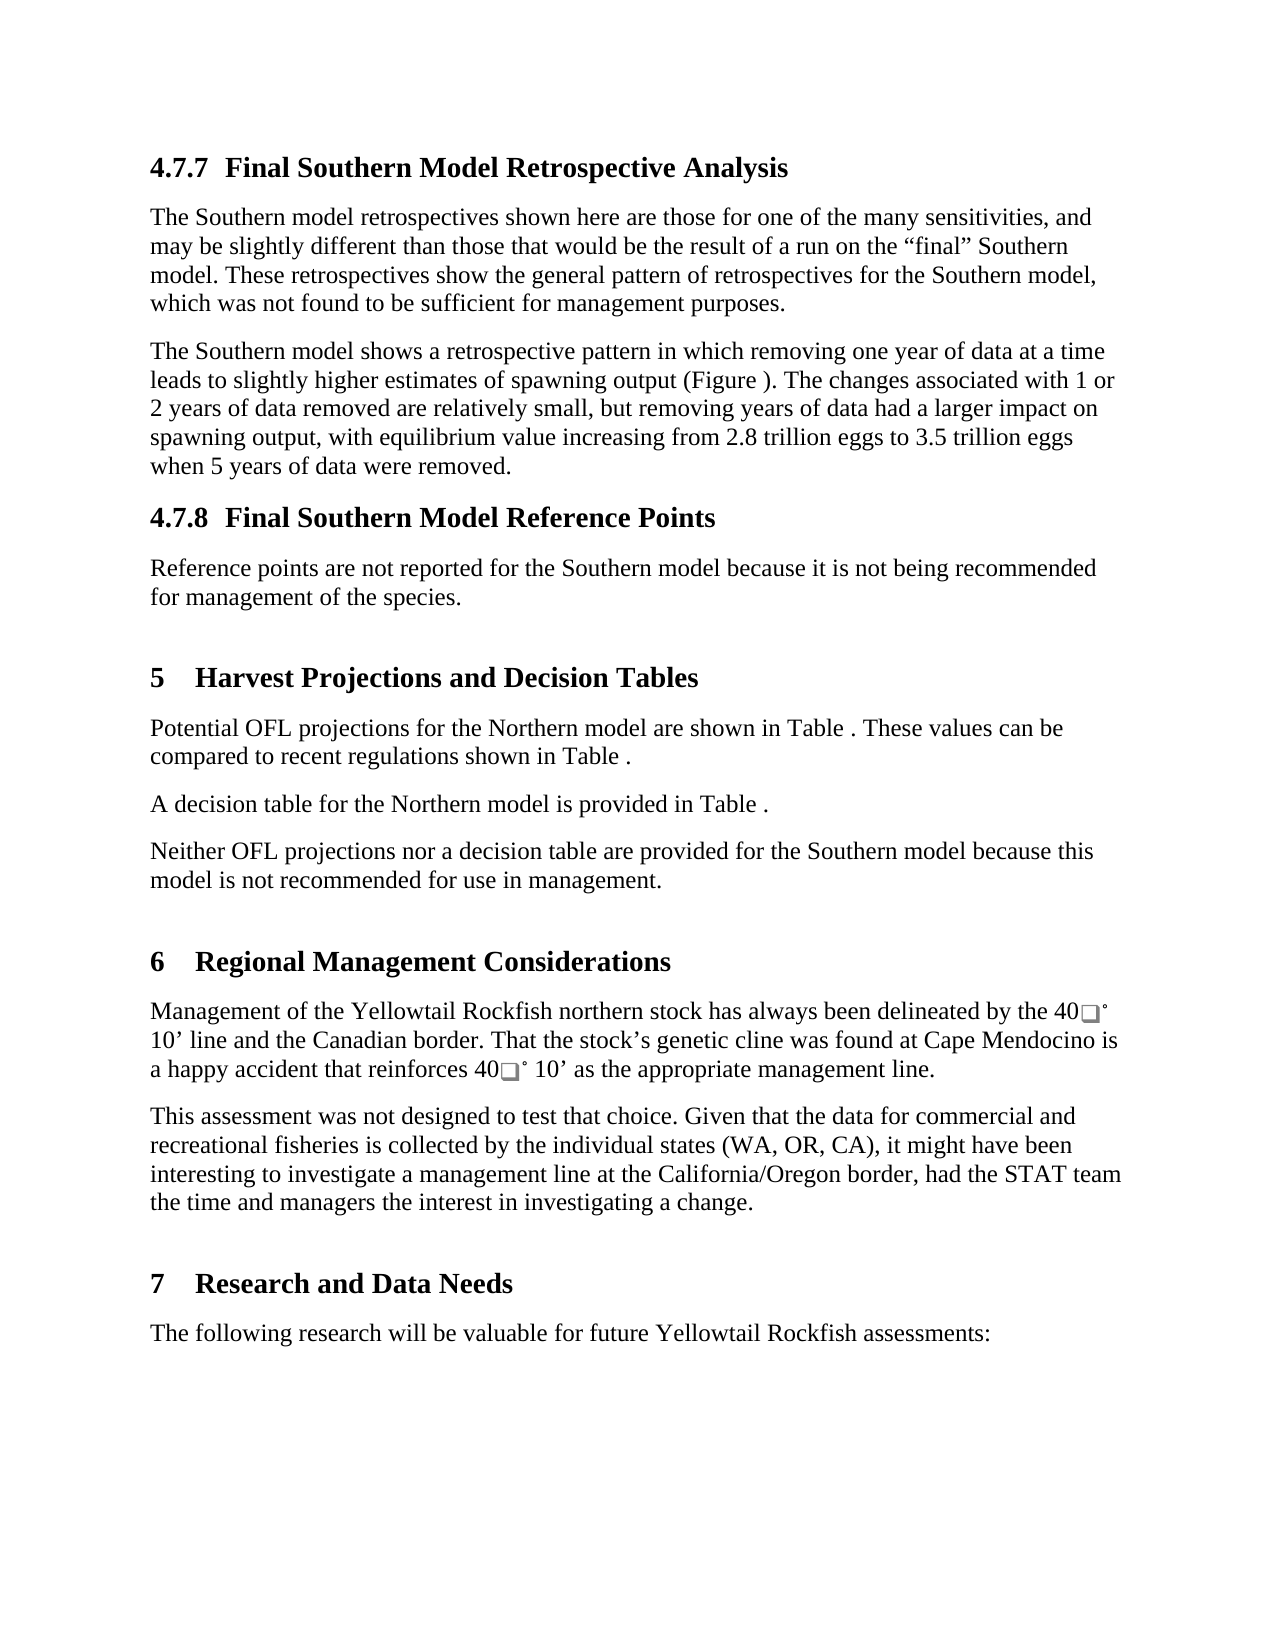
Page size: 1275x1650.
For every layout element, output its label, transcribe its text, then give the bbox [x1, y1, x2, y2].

subtitle Research and Data Needs [150, 1266, 1125, 1300]
text A decision table for the Northern model is provided in Table . [150, 789, 1125, 818]
text Neither OFL projections nor a decision table are provided for the Southern model because this model is not recommended for use in management. [150, 836, 1125, 894]
subtitle Final Southern Model Retrospective Analysis [150, 150, 1125, 183]
text This assessment was not designed to test that choice. Given that the data for commercial and recreational fisheries is collected by the individual states (WA, OR, CA), it might have been interesting to investigate a management line at the California/Oregon border, had the STAT team the time and managers the interest in investigating a change. [150, 1101, 1125, 1216]
text The Southern model shows a retrospective pattern in which removing one year of data at a time leads to slightly higher estimates of spawning output (Figure ). The changes associated with 1 or 2 years of data removed are relatively small, but removing years of data had a larger impact on spawning output, with equilibrium value increasing from 2.8 trillion eggs to 3.5 trillion eggs when 5 years of data were removed. [150, 336, 1125, 480]
text Reference points are not reported for the Southern model because it is not being recommended for management of the species. [150, 553, 1125, 610]
text Potential OFL projections for the Northern model are shown in Table . These values can be compared to recent regulations shown in Table . [150, 713, 1125, 770]
text Management of the Yellowtail Rockfish northern stock has always been delineated by the 40 10’ line and the Canadian border. That the stock’s genetic cline was found at Cape Mendocino is a happy accident that reinforces 40 10’ as the appropriate management line. [150, 996, 1125, 1082]
subtitle Final Southern Model Reference Points [150, 501, 1125, 534]
subtitle Regional Management Considerations [150, 944, 1125, 977]
text The Southern model retrospectives shown here are those for one of the many sensitivities, and may be slightly different than those that would be the result of a run on the “final” Southern model. These retrospectives show the general pattern of retrospectives for the Southern model, which was not found to be sufficient for management purposes. [150, 202, 1125, 317]
subtitle Harvest Projections and Decision Tables [150, 660, 1125, 694]
text The following research will be valuable for future Yellowtail Rockfish assessments: [150, 1318, 1125, 1347]
